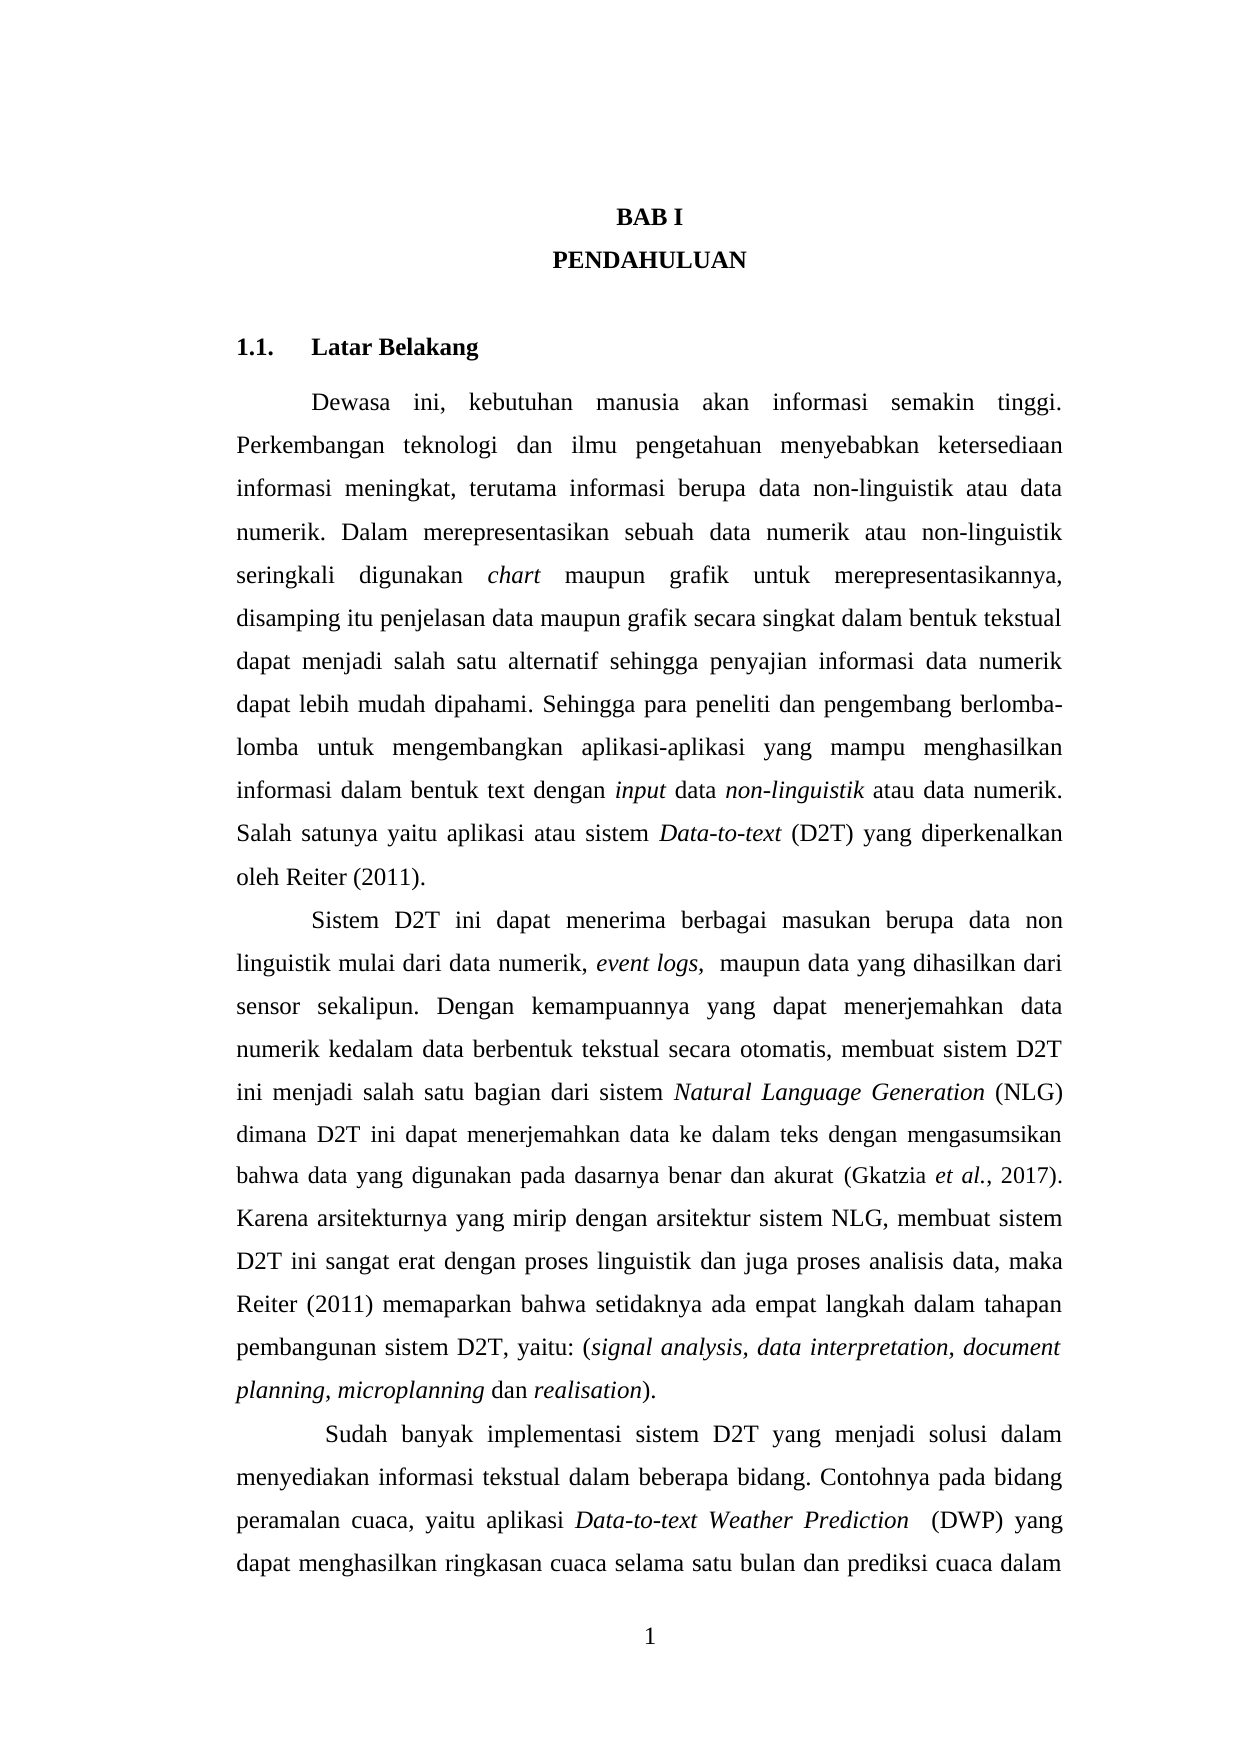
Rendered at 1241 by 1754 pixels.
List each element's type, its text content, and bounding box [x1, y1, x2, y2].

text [236, 1419, 1063, 1577]
subtitle BAB I PENDAHULUAN [236, 202, 1063, 274]
subtitle Latar Belakang [236, 332, 1063, 360]
text Dewasa ini, kebutuhan manusia akan informasi semakin tinggi. Perkembangan teknologi dan ilmu pengetahuan menyebabkan ketersediaan informasi meningkat, terutama informasi berupa data non-linguistik atau data numerik. Dalam merepresentasikan sebuah data numerik atau non-linguistik seringkali digunakan chart maupun grafik untuk merepresentasikannya, disamping itu penjelasan data maupun grafik secara singkat dalam bentuk tekstual dapat menjadi salah satu alternatif sehingga penyajian informasi data numerik dapat lebih mudah dipahami. Sehingga para peneliti dan pengembang berlomba-lomba untuk mengembangkan aplikasi-aplikasi yang mampu menghasilkan informasi dalam bentuk text dengan input data non-linguistik atau data numerik. Salah satunya yaitu aplikasi atau sistem Data-to-text (D2T) yang diperkenalkan oleh Reiter (2011). [236, 387, 1063, 890]
text Sistem D2T ini dapat menerima berbagai masukan berupa data non linguistik mulai dari data numerik, event logs, maupun data yang dihasilkan dari sensor sekalipun. Dengan kemampuannya yang dapat menerjemahkan data numerik kedalam data berbentuk tekstual secara otomatis, membuat sistem D2T ini menjadi salah satu bagian dari sistem Natural Language Generation (NLG) dimana D2T ini dapat menerjemahkan data ke dalam teks dengan mengasumsikan bahwa data yang digunakan pada dasarnya benar dan akurat (Gkatzia et al., 2017). Karena arsitekturnya yang mirip dengan arsitektur sistem NLG, membuat sistem D2T ini sangat erat dengan proses linguistik dan juga proses analisis data, maka Reiter (2011) memaparkan bahwa setidaknya ada empat langkah dalam tahapan pembangunan sistem D2T, yaitu: (signal analysis, data interpretation, document planning, microplanning dan realisation). [236, 905, 1063, 1404]
